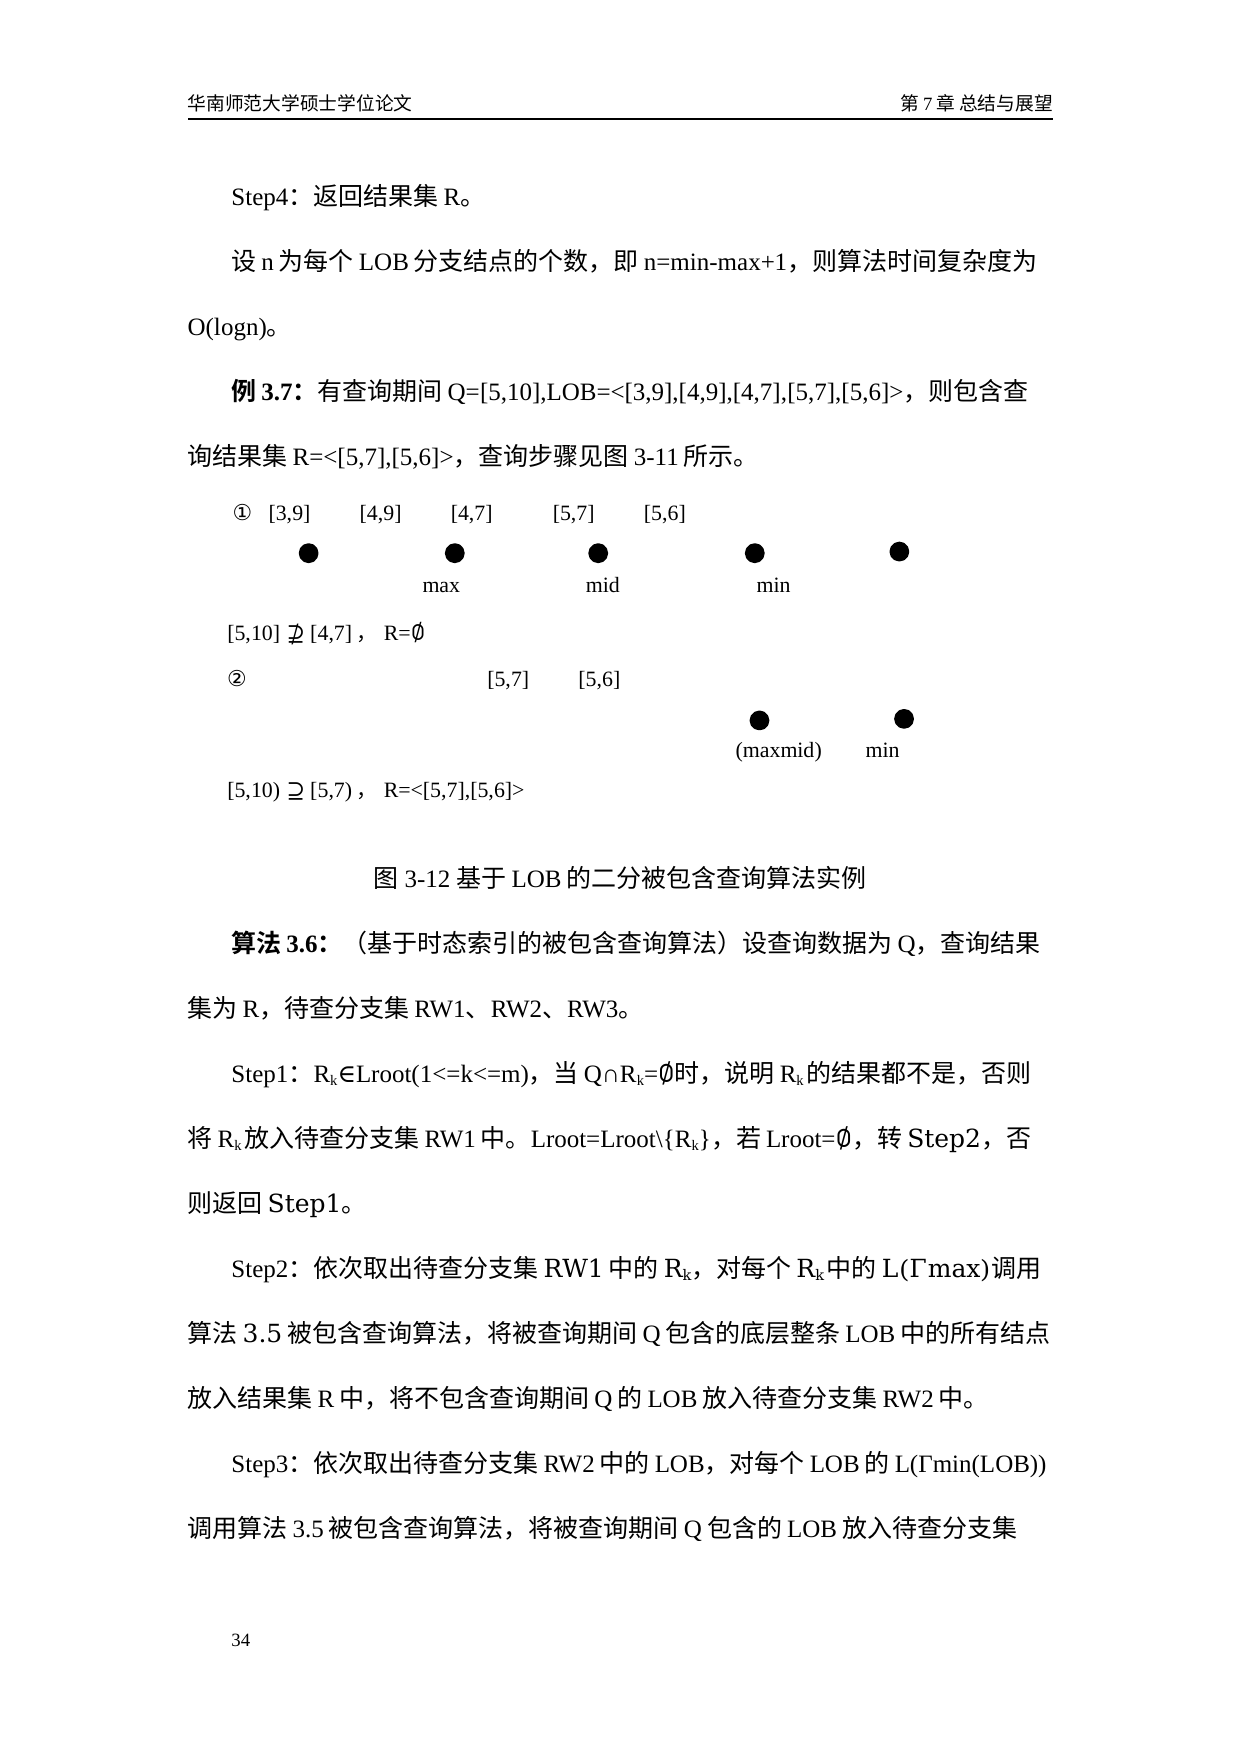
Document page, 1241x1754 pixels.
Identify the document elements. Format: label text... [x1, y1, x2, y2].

text 设n为每个LOB分支结点的个数，即n=min-max+1，则算法时间复杂度为O(logn)。 [187, 227, 1053, 357]
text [187, 1429, 1053, 1559]
text Step2：依次取出待查分支集RW1中的Rk，对每个Rk中的L(Γmax)调用算法3.5被包含查询算法，将被查询期间Q包含的底层整条LOB中的所有结点放入结果集R中，将不包含查询期间Q的LOB放入待查分支集RW2中。 [187, 1234, 1053, 1429]
text Step1：Rk∈Lroot(1<=k<=m)，当Q∩Rk=∅时，说明Rk的结果都不是，否则将Rk放入待查分支集RW1中。Lroot=Lroot\{Rk}，若Lroot=∅，转Step2，否则返回Step1。 [187, 1039, 1053, 1234]
text 例3.7：有查询期间Q=[5,10],LOB=<[3,9],[4,9],[4,7],[5,7],[5,6]>，则包含查询结果集R=<[5,7],[5,6]>，查询步骤见图3-11所示。 [187, 357, 1053, 487]
text Step4：返回结果集R。 [187, 162, 1053, 227]
text 算法3.6：（基于时态索引的被包含查询算法）设查询数据为Q，查询结果集为R，待查分支集RW1、RW2、RW3。 [187, 909, 1053, 1039]
